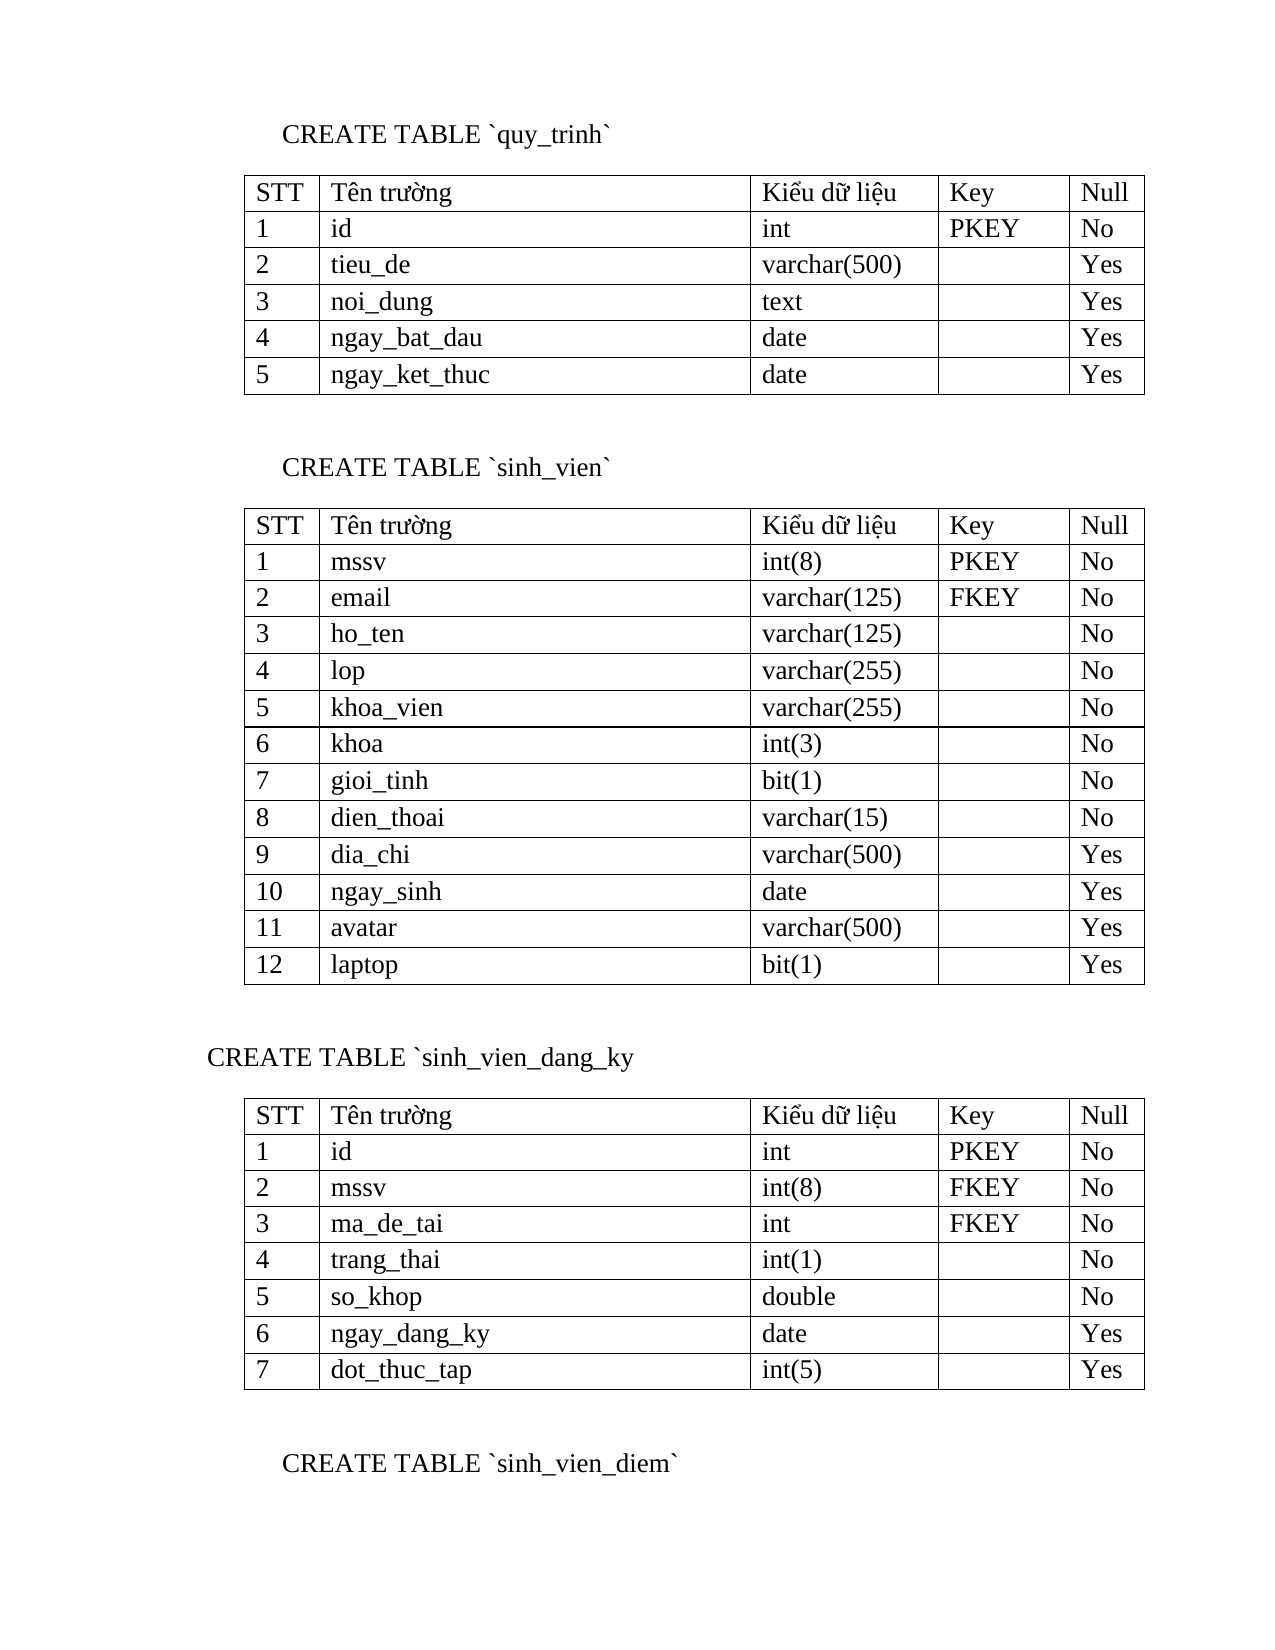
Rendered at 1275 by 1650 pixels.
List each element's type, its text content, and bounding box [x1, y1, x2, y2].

table_cell No [1070, 1243, 1144, 1279]
table_cell varchar(125) [751, 581, 938, 616]
table_header Key [939, 1099, 1069, 1134]
table_cell 10 [245, 875, 319, 910]
table_cell 5 [245, 691, 319, 726]
table_cell [939, 1354, 1069, 1389]
table_cell date [751, 321, 938, 357]
table_cell varchar(125) [751, 617, 938, 653]
table_cell Yes [1070, 285, 1144, 320]
table_cell [939, 801, 1069, 837]
table_cell ma_de_tai [320, 1207, 750, 1242]
table_cell varchar(500) [751, 248, 938, 283]
table_header Null [1070, 1099, 1144, 1134]
table_cell 1 [245, 545, 319, 580]
table_cell avatar [320, 911, 750, 947]
table_cell FKEY [939, 581, 1069, 616]
table_cell Yes [1070, 838, 1144, 873]
table_cell 1 [245, 212, 319, 247]
table_cell so_khop [320, 1280, 750, 1316]
table_cell dia_chi [320, 838, 750, 873]
table_cell [939, 691, 1069, 726]
table_cell int(8) [751, 1171, 938, 1206]
text CREATE TABLE `sinh_vien` [207, 451, 1157, 483]
table_cell No [1070, 581, 1144, 616]
table_cell mssv [320, 1171, 750, 1206]
table_cell 5 [245, 358, 319, 394]
table_cell Yes [1070, 248, 1144, 283]
table_cell 3 [245, 1207, 319, 1242]
table_header Null [1070, 509, 1144, 544]
table_cell mssv [320, 545, 750, 580]
table_cell ngay_ket_thuc [320, 358, 750, 394]
table_header Kiểu dữ liệu [751, 176, 938, 211]
table_cell No [1070, 728, 1144, 763]
table_header STT [245, 176, 319, 211]
table_cell 3 [245, 285, 319, 320]
table_cell 2 [245, 248, 319, 283]
table_cell Yes [1070, 1354, 1144, 1389]
table_cell 3 [245, 617, 319, 653]
table_cell Yes [1070, 358, 1144, 394]
table_cell [939, 764, 1069, 800]
table_cell 2 [245, 581, 319, 616]
table_cell laptop [320, 948, 750, 984]
table_header Kiểu dữ liệu [751, 1099, 938, 1134]
table_cell No [1070, 1171, 1144, 1206]
table_cell [939, 875, 1069, 910]
table_cell int [751, 1207, 938, 1242]
table_cell [939, 911, 1069, 947]
table_cell Yes [1070, 911, 1144, 947]
table_cell [939, 1243, 1069, 1279]
table_cell dot_thuc_tap [320, 1354, 750, 1389]
table_cell ngay_bat_dau [320, 321, 750, 357]
table_header Tên trường [320, 1099, 750, 1134]
table_cell Yes [1070, 321, 1144, 357]
table_cell [939, 948, 1069, 984]
table_cell PKEY [939, 212, 1069, 247]
table_cell date [751, 875, 938, 910]
table_cell [939, 285, 1069, 320]
table_cell [939, 1280, 1069, 1316]
table_cell [939, 321, 1069, 357]
table_cell ngay_sinh [320, 875, 750, 910]
table_cell 8 [245, 801, 319, 837]
table_cell FKEY [939, 1207, 1069, 1242]
table_cell No [1070, 654, 1144, 690]
table_cell [939, 1317, 1069, 1352]
table_cell No [1070, 1280, 1144, 1316]
table_cell 11 [245, 911, 319, 947]
table_cell 6 [245, 728, 319, 763]
table_cell [939, 654, 1069, 690]
table_cell date [751, 1317, 938, 1352]
table_cell No [1070, 212, 1144, 247]
table_cell Yes [1070, 1317, 1144, 1352]
table_cell text [751, 285, 938, 320]
table_cell 7 [245, 1354, 319, 1389]
text CREATE TABLE `quy_trinh` [207, 118, 1157, 149]
table_cell int(3) [751, 728, 938, 763]
table_cell varchar(500) [751, 838, 938, 873]
table_cell bit(1) [751, 764, 938, 800]
table_cell id [320, 1135, 750, 1170]
table_cell varchar(255) [751, 654, 938, 690]
table_cell PKEY [939, 545, 1069, 580]
table_header Key [939, 509, 1069, 544]
table_cell gioi_tinh [320, 764, 750, 800]
text CREATE TABLE `sinh_vien_dang_ky [207, 1041, 1157, 1073]
table_header Tên trường [320, 509, 750, 544]
table_cell varchar(15) [751, 801, 938, 837]
table_cell 5 [245, 1280, 319, 1316]
table_cell int [751, 1135, 938, 1170]
table_cell lop [320, 654, 750, 690]
table_cell 9 [245, 838, 319, 873]
table_cell id [320, 212, 750, 247]
table_cell No [1070, 545, 1144, 580]
table_cell int [751, 212, 938, 247]
table_cell noi_dung [320, 285, 750, 320]
table_cell 4 [245, 654, 319, 690]
table_cell [939, 248, 1069, 283]
table_cell ho_ten [320, 617, 750, 653]
table_cell 12 [245, 948, 319, 984]
table_cell 1 [245, 1135, 319, 1170]
table_cell ngay_dang_ky [320, 1317, 750, 1352]
table_cell email [320, 581, 750, 616]
table_cell varchar(500) [751, 911, 938, 947]
table_cell Yes [1070, 948, 1144, 984]
table_header Tên trường [320, 176, 750, 211]
table_cell trang_thai [320, 1243, 750, 1279]
table_cell No [1070, 1135, 1144, 1170]
table_cell FKEY [939, 1171, 1069, 1206]
table_cell khoa [320, 728, 750, 763]
table_cell int(1) [751, 1243, 938, 1279]
table_cell No [1070, 617, 1144, 653]
table_cell [939, 728, 1069, 763]
table_cell Yes [1070, 875, 1144, 910]
table_cell No [1070, 1207, 1144, 1242]
table_cell 2 [245, 1171, 319, 1206]
table_cell No [1070, 801, 1144, 837]
table_header Kiểu dữ liệu [751, 509, 938, 544]
table_cell [939, 358, 1069, 394]
table_cell [939, 838, 1069, 873]
table_cell int(8) [751, 545, 938, 580]
table_cell 4 [245, 1243, 319, 1279]
table_header Key [939, 176, 1069, 211]
table_header STT [245, 509, 319, 544]
table_header STT [245, 1099, 319, 1134]
table_cell bit(1) [751, 948, 938, 984]
table_cell int(5) [751, 1354, 938, 1389]
table_cell 6 [245, 1317, 319, 1352]
table_cell double [751, 1280, 938, 1316]
table_cell khoa_vien [320, 691, 750, 726]
table_cell date [751, 358, 938, 394]
table_cell PKEY [939, 1135, 1069, 1170]
table_cell 7 [245, 764, 319, 800]
table_cell 4 [245, 321, 319, 357]
table_cell No [1070, 691, 1144, 726]
table_cell [939, 617, 1069, 653]
table_cell dien_thoai [320, 801, 750, 837]
table_header Null [1070, 176, 1144, 211]
text CREATE TABLE `sinh_vien_diem` [207, 1447, 1157, 1478]
table_cell No [1070, 764, 1144, 800]
table_cell varchar(255) [751, 691, 938, 726]
table_cell tieu_de [320, 248, 750, 283]
